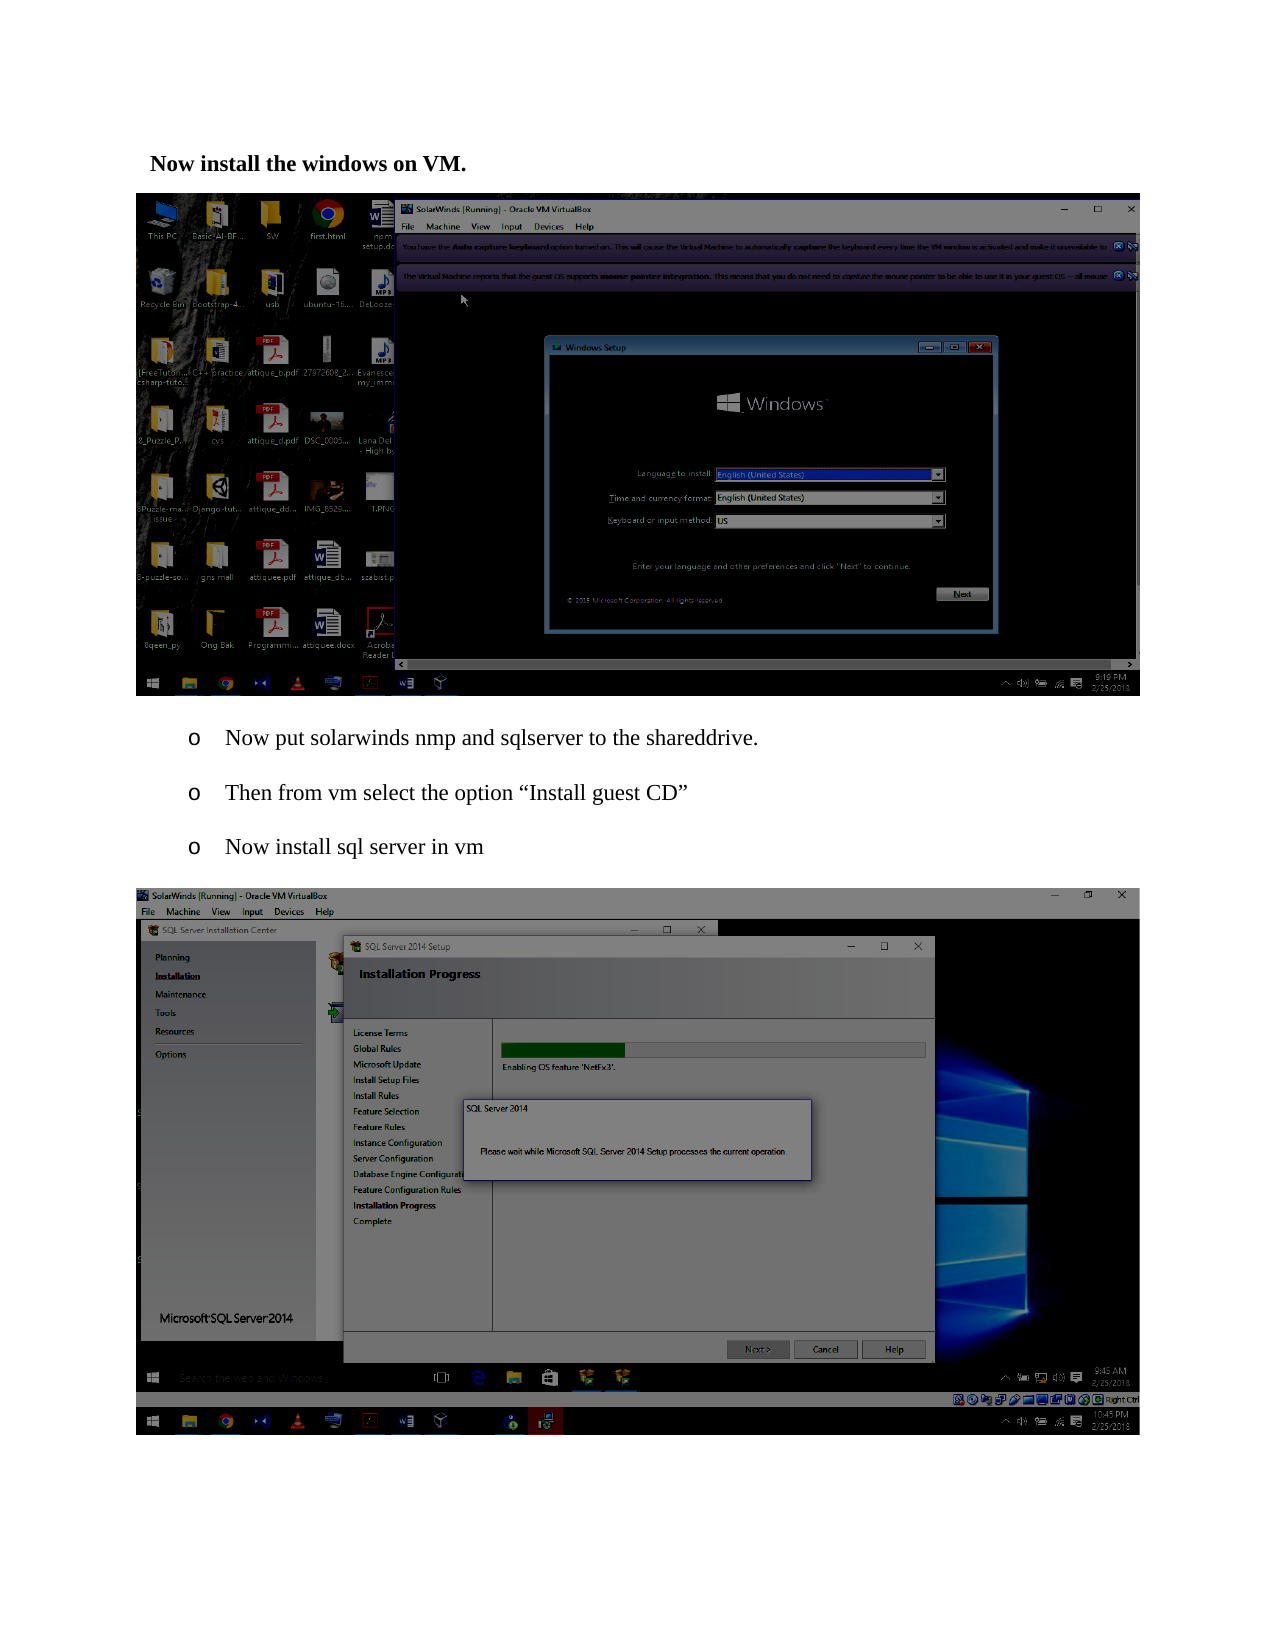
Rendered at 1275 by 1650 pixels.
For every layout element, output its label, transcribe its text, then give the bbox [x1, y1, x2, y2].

list Now put solarwinds nmp and sqlserver to the shareddrive. [187, 724, 1125, 752]
list Now install sql server in vm [187, 833, 1125, 861]
text Now install the windows on VM. [150, 150, 1125, 176]
list Then from vm select the option “Install guest CD” [187, 779, 1125, 807]
